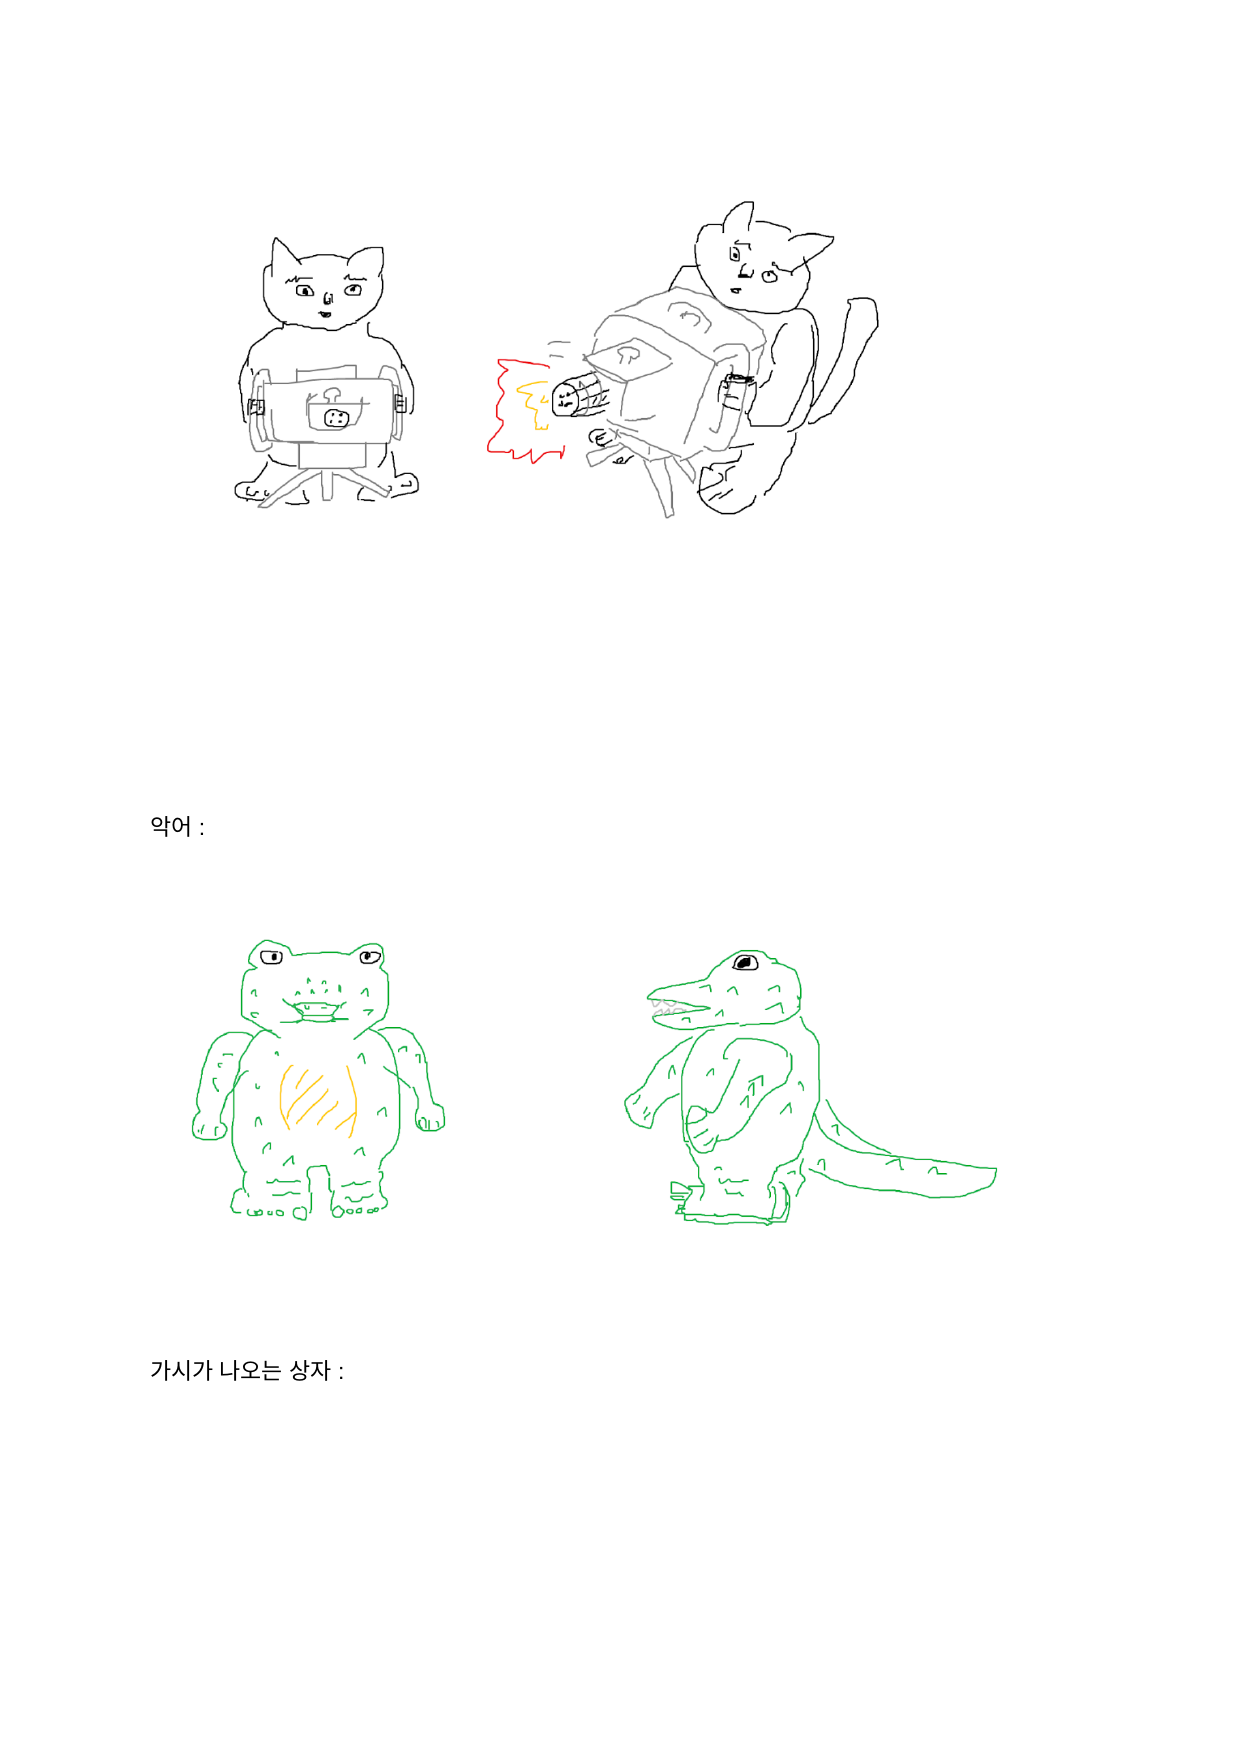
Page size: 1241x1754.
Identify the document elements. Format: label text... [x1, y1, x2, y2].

picture [150, 876, 1091, 1319]
picture [150, 177, 1091, 620]
text 가시가 나오는 상자 : [150, 1353, 1090, 1386]
text 악어 : [150, 809, 1090, 842]
